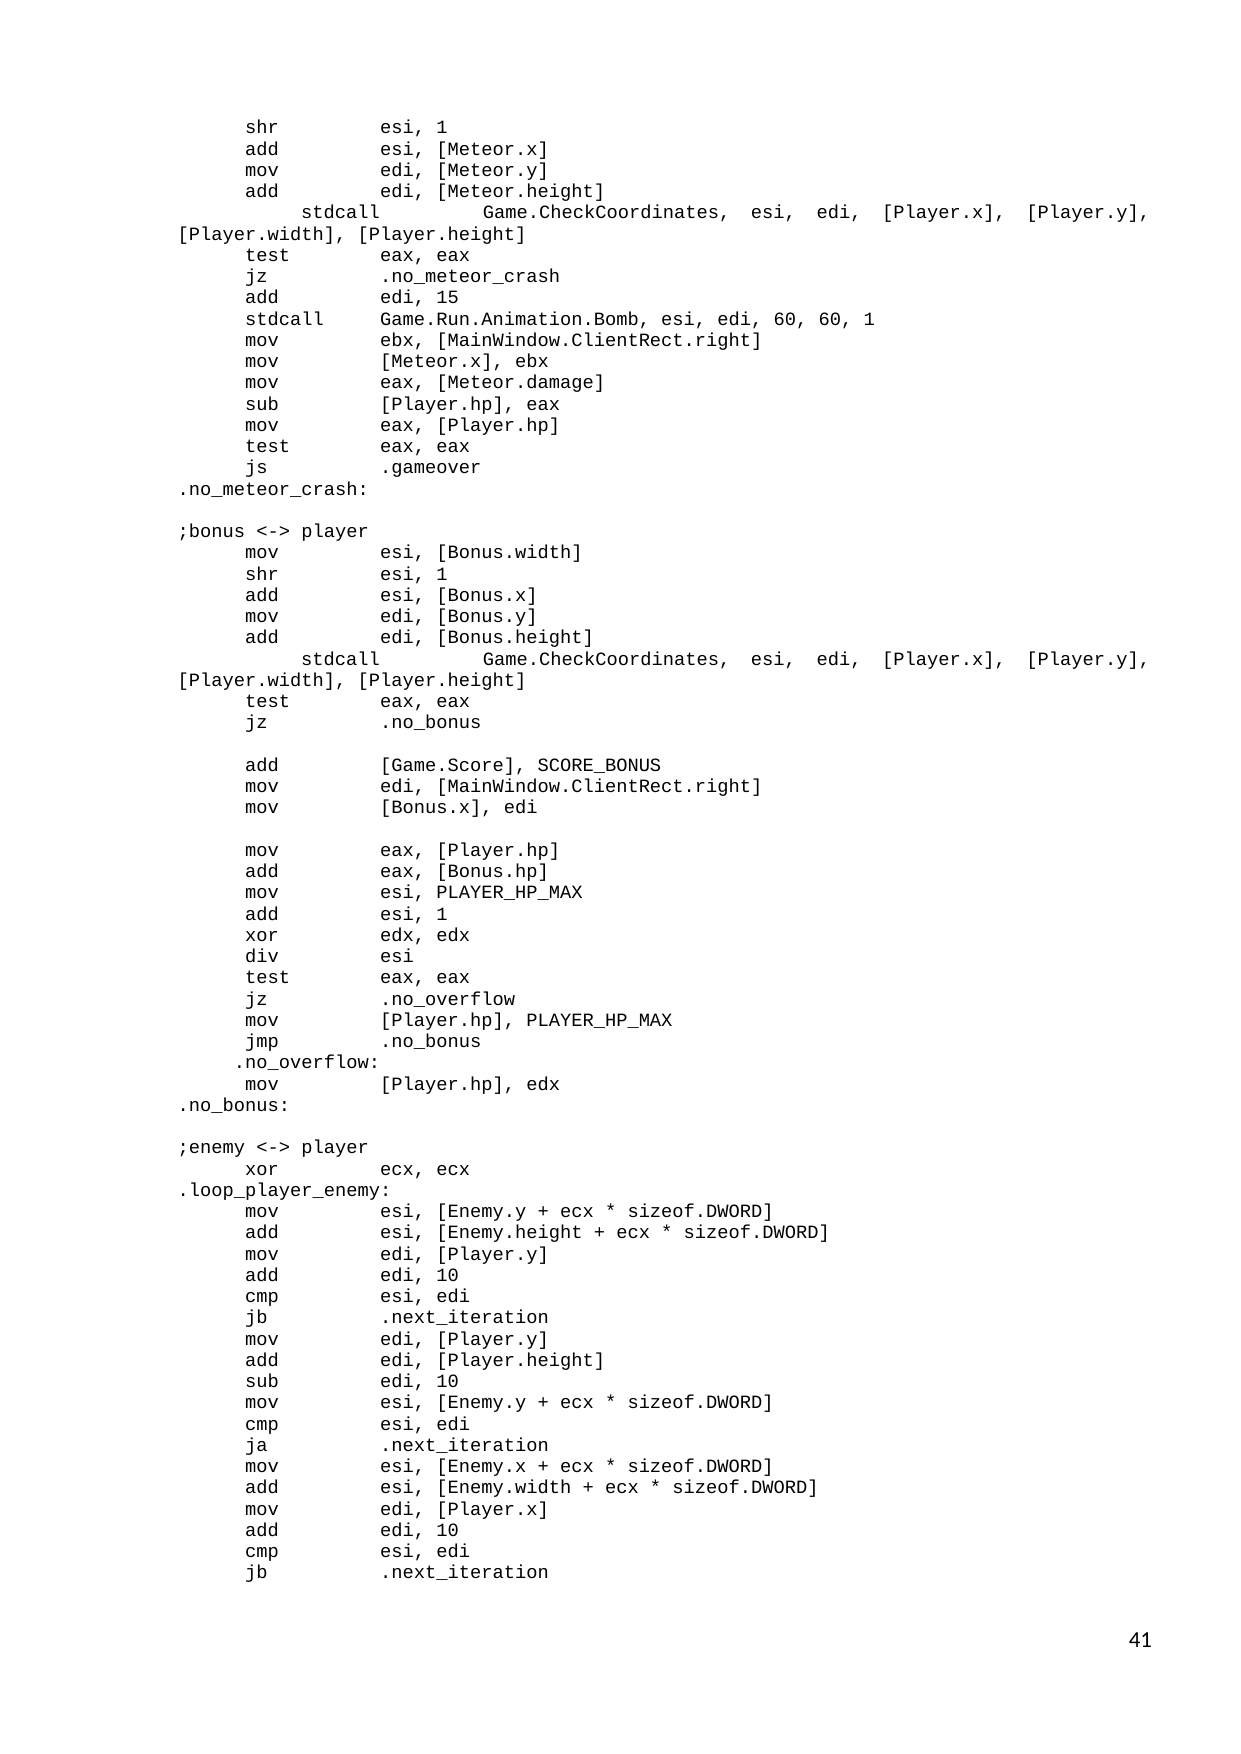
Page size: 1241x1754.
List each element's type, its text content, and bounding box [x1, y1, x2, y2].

text shr esi, 1 [177, 564, 1152, 586]
text mov esi, [Bonus.width] [177, 543, 1152, 564]
text mov esi, PLAYER_HP_MAX [177, 883, 1152, 904]
text stdcall Game.CheckCoordinates, esi, edi, [Player.x], [Player.y], [Player.width], [Player.height] [177, 649, 1152, 692]
text mov ebx, [MainWindow.ClientRect.right] [177, 331, 1152, 352]
text add [Game.Score], SCORE_BONUS [177, 756, 1152, 777]
text jz .no_bonus [177, 713, 1152, 734]
text sub edi, 10 [177, 1372, 1152, 1393]
text .no_bonus: [177, 1096, 1152, 1117]
text stdcall Game.Run.Animation.Bomb, esi, edi, 60, 60, 1 [177, 309, 1152, 331]
text mov esi, [Enemy.y + ecx * sizeof.DWORD] [177, 1393, 1152, 1414]
text test eax, eax [177, 968, 1152, 989]
text add esi, [Bonus.x] [177, 586, 1152, 607]
text jz .no_meteor_crash [177, 267, 1152, 288]
text add esi, [Meteor.x] [177, 139, 1152, 161]
text mov edi, [MainWindow.ClientRect.right] [177, 777, 1152, 798]
text mov edi, [Meteor.y] [177, 161, 1152, 182]
text sub [Player.hp], eax [177, 394, 1152, 416]
text .loop_player_enemy: [177, 1181, 1152, 1202]
text add edi, [Meteor.height] [177, 182, 1152, 203]
text jb .next_iteration [177, 1308, 1152, 1329]
text shr esi, 1 [177, 118, 1152, 139]
text cmp esi, edi [177, 1287, 1152, 1308]
text add edi, 10 [177, 1521, 1152, 1542]
text mov [Meteor.x], ebx [177, 352, 1152, 373]
text ja .next_iteration [177, 1436, 1152, 1457]
text jmp .no_bonus [177, 1032, 1152, 1053]
text mov eax, [Meteor.damage] [177, 373, 1152, 394]
text test eax, eax [177, 437, 1152, 458]
text add edi, [Player.height] [177, 1351, 1152, 1372]
text mov edi, [Bonus.y] [177, 607, 1152, 628]
text div esi [177, 947, 1152, 968]
text mov esi, [Enemy.y + ecx * sizeof.DWORD] [177, 1202, 1152, 1223]
text test eax, eax [177, 692, 1152, 713]
text mov edi, [Player.y] [177, 1244, 1152, 1266]
text cmp esi, edi [177, 1414, 1152, 1436]
text mov [Player.hp], edx [177, 1074, 1152, 1096]
text xor ecx, ecx [177, 1159, 1152, 1181]
text add edi, [Bonus.height] [177, 628, 1152, 649]
text add esi, [Enemy.height + ecx * sizeof.DWORD] [177, 1223, 1152, 1244]
text mov [Bonus.x], edi [177, 798, 1152, 819]
text mov edi, [Player.x] [177, 1499, 1152, 1521]
text mov eax, [Player.hp] [177, 416, 1152, 437]
text test eax, eax [177, 246, 1152, 267]
text add edi, 10 [177, 1266, 1152, 1287]
text jz .no_overflow [177, 989, 1152, 1011]
text .no_meteor_crash: [177, 479, 1152, 501]
text mov edi, [Player.y] [177, 1329, 1152, 1351]
text add esi, [Enemy.width + ecx * sizeof.DWORD] [177, 1478, 1152, 1499]
text mov eax, [Player.hp] [177, 841, 1152, 862]
text add eax, [Bonus.hp] [177, 862, 1152, 883]
text ;bonus <-> player [177, 522, 1152, 543]
text .no_overflow: [177, 1053, 1152, 1074]
text js .gameover [177, 458, 1152, 479]
text xor edx, edx [177, 926, 1152, 947]
text mov esi, [Enemy.x + ecx * sizeof.DWORD] [177, 1457, 1152, 1478]
text add esi, 1 [177, 904, 1152, 926]
text stdcall Game.CheckCoordinates, esi, edi, [Player.x], [Player.y], [Player.width], [Player.height] [177, 203, 1152, 246]
text cmp esi, edi [177, 1542, 1152, 1563]
text mov [Player.hp], PLAYER_HP_MAX [177, 1011, 1152, 1032]
text jb .next_iteration [177, 1563, 1152, 1584]
text add edi, 15 [177, 288, 1152, 309]
text ;enemy <-> player [177, 1138, 1152, 1159]
